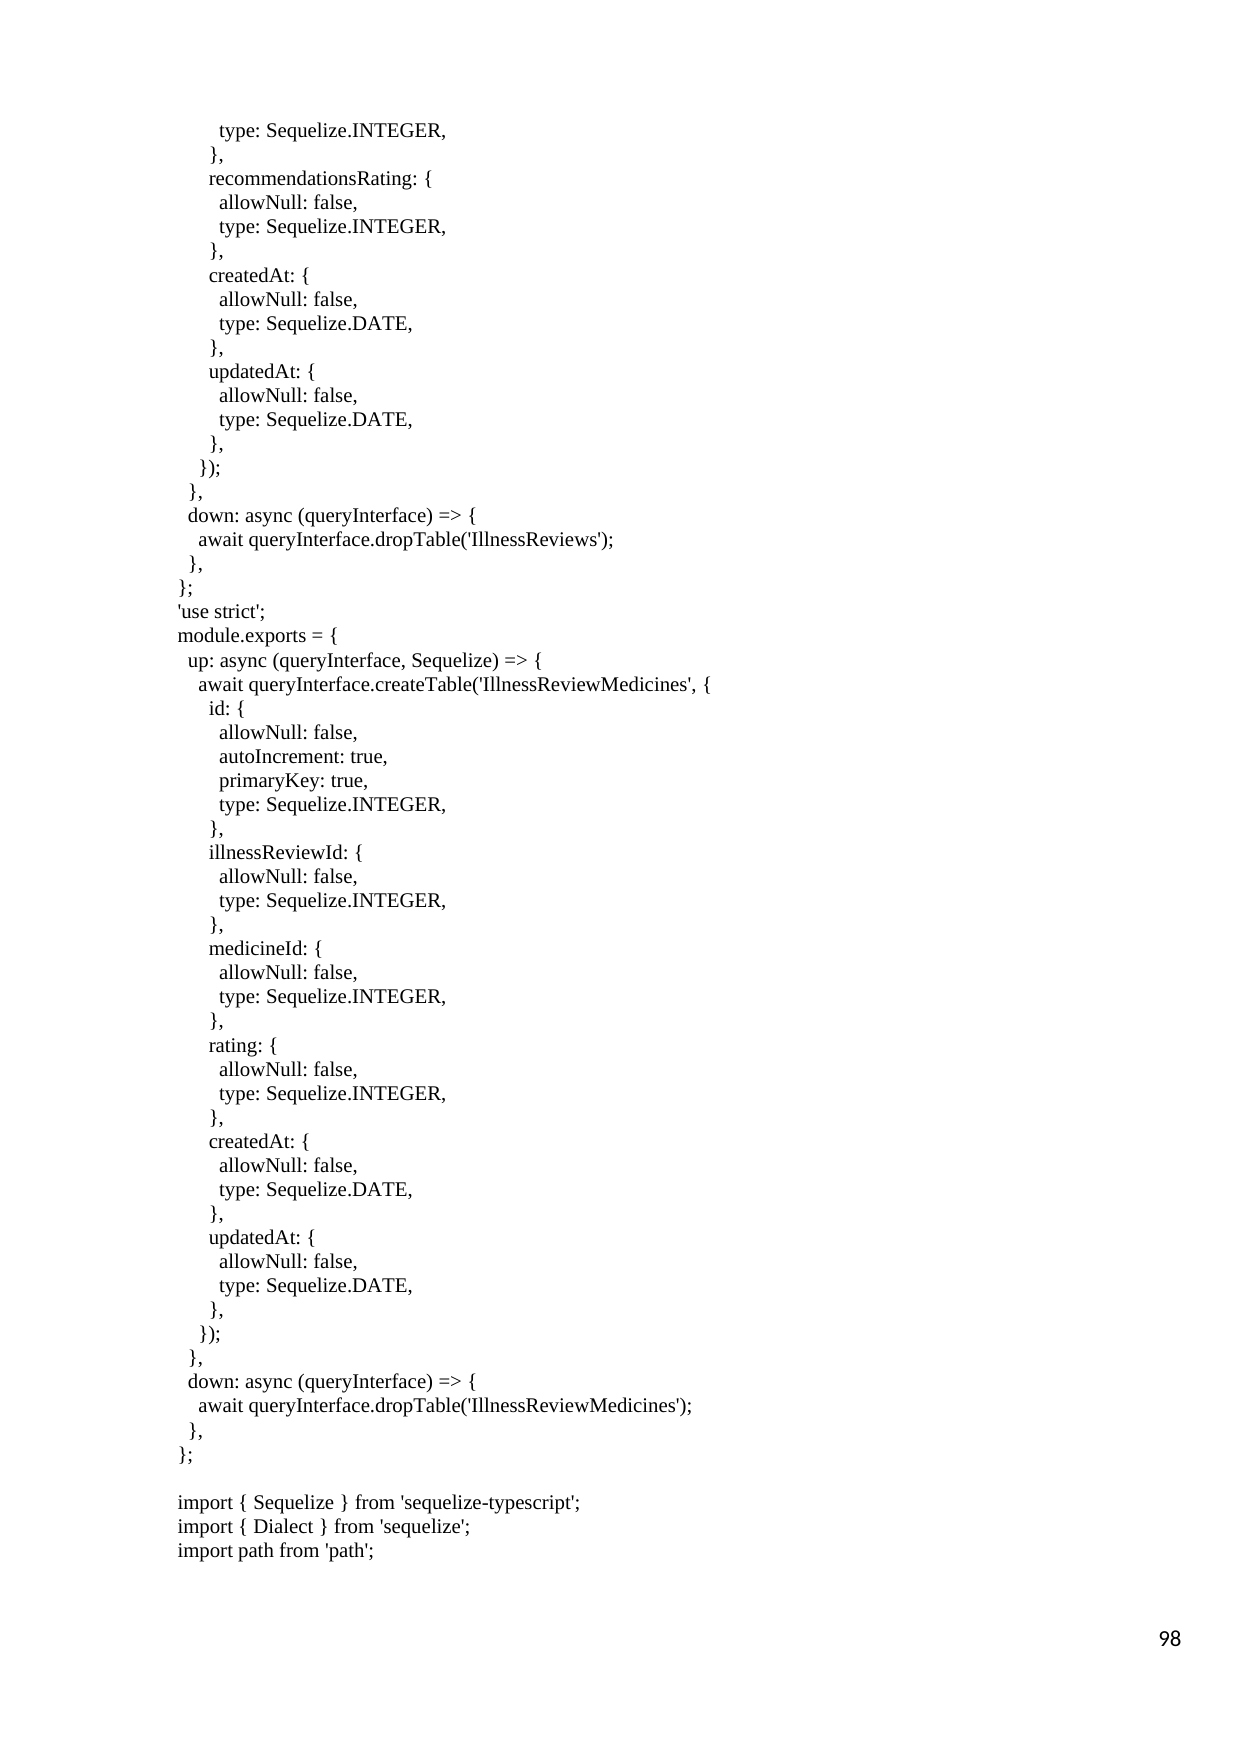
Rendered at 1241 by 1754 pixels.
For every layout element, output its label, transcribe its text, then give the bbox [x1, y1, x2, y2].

text }, [177, 238, 1181, 262]
text type: Sequelize.INTEGER, [177, 118, 1181, 142]
text }, [177, 1345, 1181, 1369]
text await queryInterface.createTable('IllnessReviewMedicines', { [177, 672, 1181, 696]
text module.exports = { [177, 623, 1181, 647]
text down: async (queryInterface) => { [177, 1369, 1181, 1393]
text }, [177, 431, 1181, 455]
text type: Sequelize.DATE, [177, 1273, 1181, 1297]
text }, [177, 479, 1181, 503]
text type: Sequelize.INTEGER, [177, 214, 1181, 238]
text type: Sequelize.DATE, [177, 407, 1181, 431]
text }; [177, 575, 1181, 599]
text allowNull: false, [177, 720, 1181, 744]
text 'use strict'; [177, 599, 1181, 623]
text updatedAt: { [177, 359, 1181, 383]
text }, [177, 1297, 1181, 1321]
text type: Sequelize.DATE, [177, 1177, 1181, 1201]
text await queryInterface.dropTable('IllnessReviewMedicines'); [177, 1393, 1181, 1417]
text allowNull: false, [177, 1249, 1181, 1273]
text import { Sequelize } from 'sequelize-typescript'; [177, 1490, 1181, 1514]
text createdAt: { [177, 262, 1181, 287]
text allowNull: false, [177, 287, 1181, 311]
text }, [177, 551, 1181, 575]
text type: Sequelize.INTEGER, [177, 984, 1181, 1008]
text }); [177, 455, 1181, 479]
text allowNull: false, [177, 864, 1181, 888]
text }, [177, 335, 1181, 359]
text import path from 'path'; [177, 1538, 1181, 1562]
text allowNull: false, [177, 383, 1181, 407]
text }; [177, 1442, 1181, 1466]
text type: Sequelize.INTEGER, [177, 792, 1181, 816]
text up: async (queryInterface, Sequelize) => { [177, 647, 1181, 672]
text }, [177, 1105, 1181, 1129]
text createdAt: { [177, 1129, 1181, 1153]
text id: { [177, 696, 1181, 720]
text }, [177, 142, 1181, 166]
text }); [177, 1321, 1181, 1345]
text updatedAt: { [177, 1225, 1181, 1249]
text await queryInterface.dropTable('IllnessReviews'); [177, 527, 1181, 551]
text type: Sequelize.INTEGER, [177, 888, 1181, 912]
text recommendationsRating: { [177, 166, 1181, 190]
text }, [177, 816, 1181, 840]
text }, [177, 1417, 1181, 1442]
text }, [177, 912, 1181, 936]
text }, [177, 1201, 1181, 1225]
text allowNull: false, [177, 1057, 1181, 1081]
text medicineId: { [177, 936, 1181, 960]
text allowNull: false, [177, 1153, 1181, 1177]
text }, [177, 1008, 1181, 1032]
text illnessReviewId: { [177, 840, 1181, 864]
text allowNull: false, [177, 960, 1181, 984]
text allowNull: false, [177, 190, 1181, 214]
text rating: { [177, 1032, 1181, 1057]
text down: async (queryInterface) => { [177, 503, 1181, 527]
text type: Sequelize.DATE, [177, 311, 1181, 335]
text import { Dialect } from 'sequelize'; [177, 1514, 1181, 1538]
text primaryKey: true, [177, 768, 1181, 792]
text type: Sequelize.INTEGER, [177, 1081, 1181, 1105]
text autoIncrement: true, [177, 744, 1181, 768]
